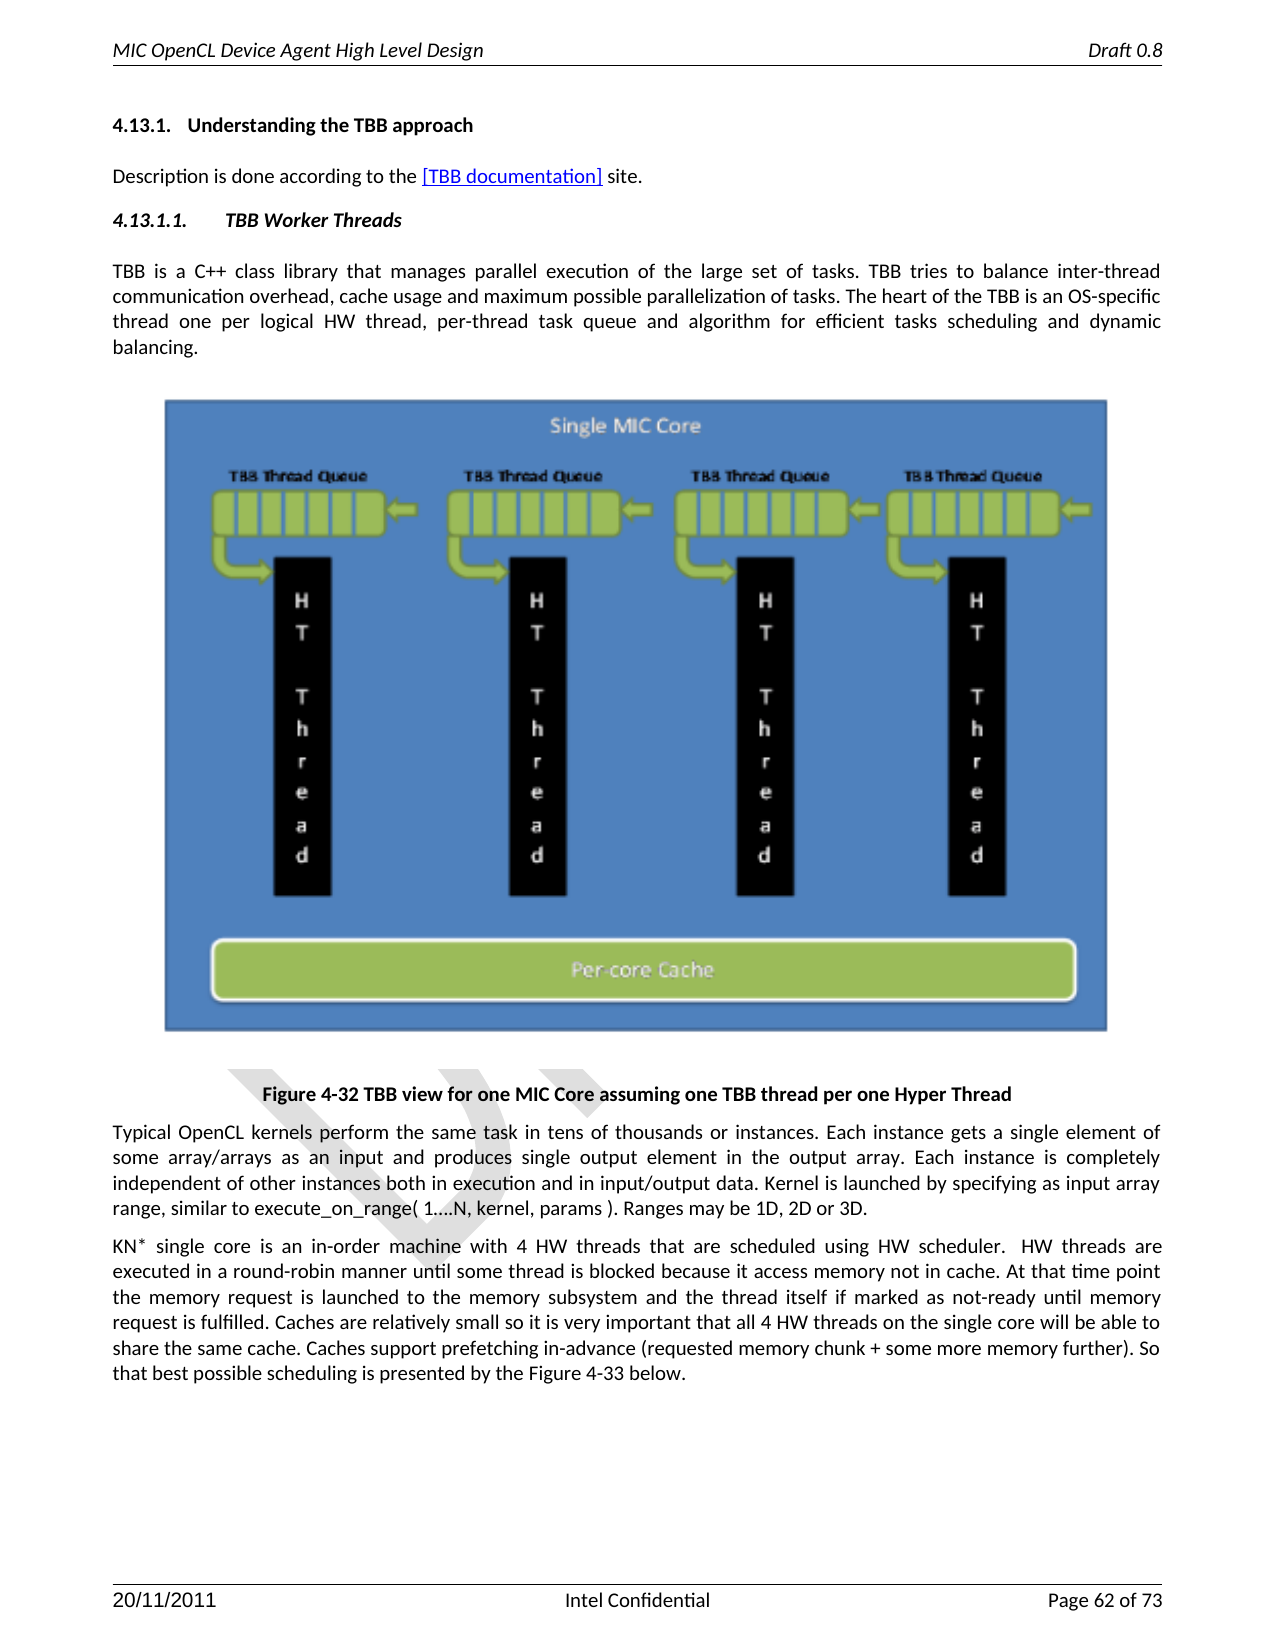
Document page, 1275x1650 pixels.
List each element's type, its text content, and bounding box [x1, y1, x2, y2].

text TBB is a C++ class library that manages parallel execution of the large set of tasks. TBB tries to balance inter-thread communication overhead, cache usage and maximum possible parallelization of tasks. The heart of the TBB is an OS-specific thread one per logical HW thread, per-thread task queue and algorithm for efficient tasks scheduling and dynamic balancing. [112, 258, 1162, 359]
text Description is done according to the [TBB documentation] site. [112, 163, 1162, 188]
subtitle Understanding the TBB approach [112, 112, 1162, 138]
subtitle TBB Worker Threads [112, 207, 1162, 233]
text Typical OpenCL kernels perform the same task in tens of thousands or instances. Each instance gets a single element of some array/arrays as an input and produces single output element in the output array. Each instance is completely independent of other instances both in execution and in input/output data. Kernel is launched by specifying as input array range, similar to execute_on_range( 1….N, kernel, params ). Ranges may be 1D, 2D or 3D. [112, 1119, 1162, 1221]
